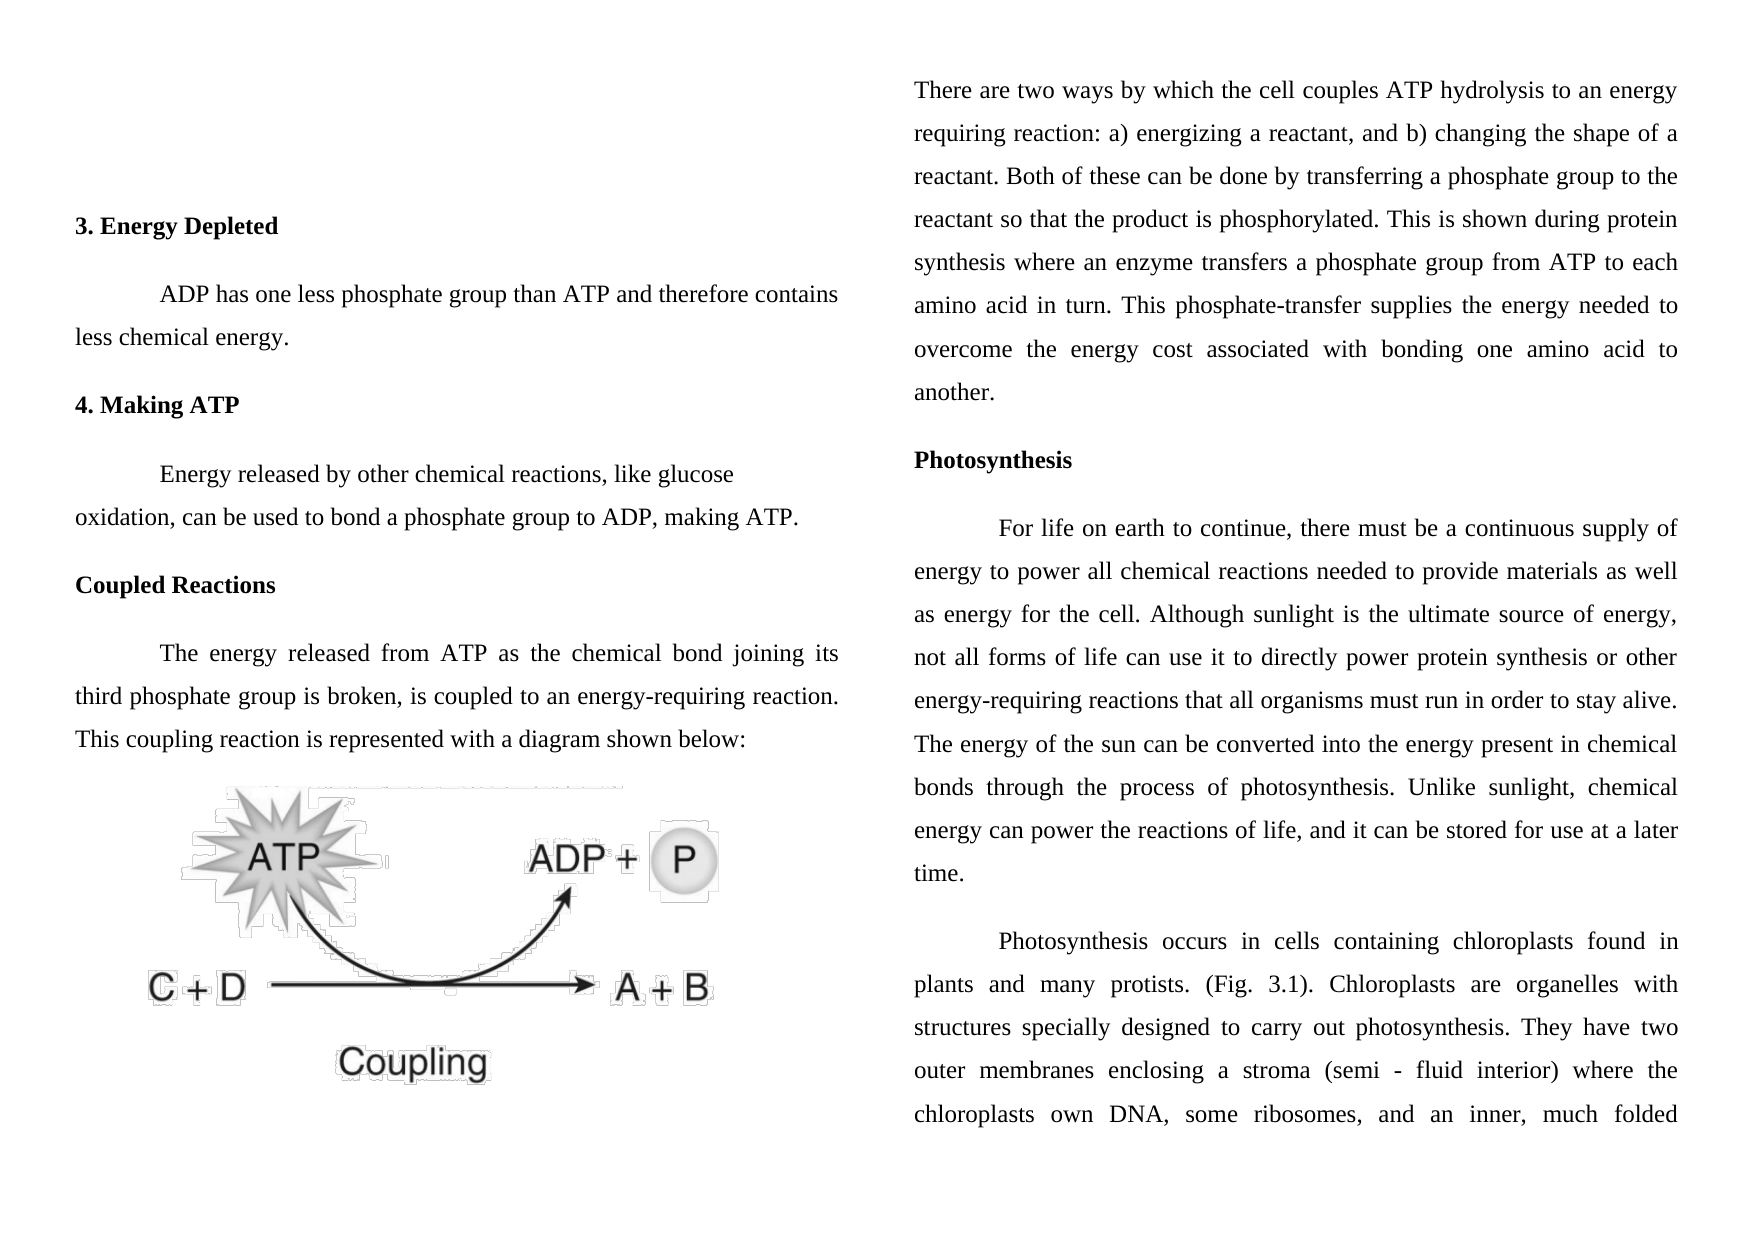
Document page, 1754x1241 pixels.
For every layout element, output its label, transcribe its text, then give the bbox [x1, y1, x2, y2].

text There are two ways by which the cell couples ATP hydrolysis to an energy requiring reaction: a) energizing a reactant, and b) changing the shape of a reactant. Both of these can be done by transferring a phosphate group to the reactant so that the product is phosphorylated. This is shown during protein synthesis where an enzyme transfers a phosphate group from ATP to each amino acid in turn. This phosphate-transfer supplies the energy needed to overcome the energy cost associated with bonding one amino acid to another. [914, 75, 1679, 406]
text Photosynthesis [914, 445, 1679, 474]
text Coupled Reactions [75, 570, 840, 599]
text ADP has one less phosphate group than ATP and therefore contains less chemical energy. [75, 279, 840, 351]
picture [112, 786, 779, 1119]
text The energy released from ATP as the chemical bond joining its third phosphate group is broken, is coupled to an energy-requiring reaction. This coupling reaction is represented with a diagram shown below: [75, 638, 840, 753]
text 3. Energy Depleted [75, 211, 840, 240]
text 4. Making ATP [75, 391, 840, 419]
text Energy released by other chemical reactions, like glucose oxidation, can be used to bond a phosphate group to ADP, making ATP. [75, 459, 840, 531]
text For life on earth to continue, there must be a continuous supply of energy to power all chemical reactions needed to provide materials as well as energy for the cell. Although sunlight is the ultimate source of energy, not all forms of life can use it to directly power protein synthesis or other energy-requiring reactions that all organisms must run in order to stay alive. The energy of the sun can be converted into the energy present in chemical bonds through the process of photosynthesis. Unlike sunlight, chemical energy can power the reactions of life, and it can be stored for use at a later time. [914, 513, 1679, 887]
